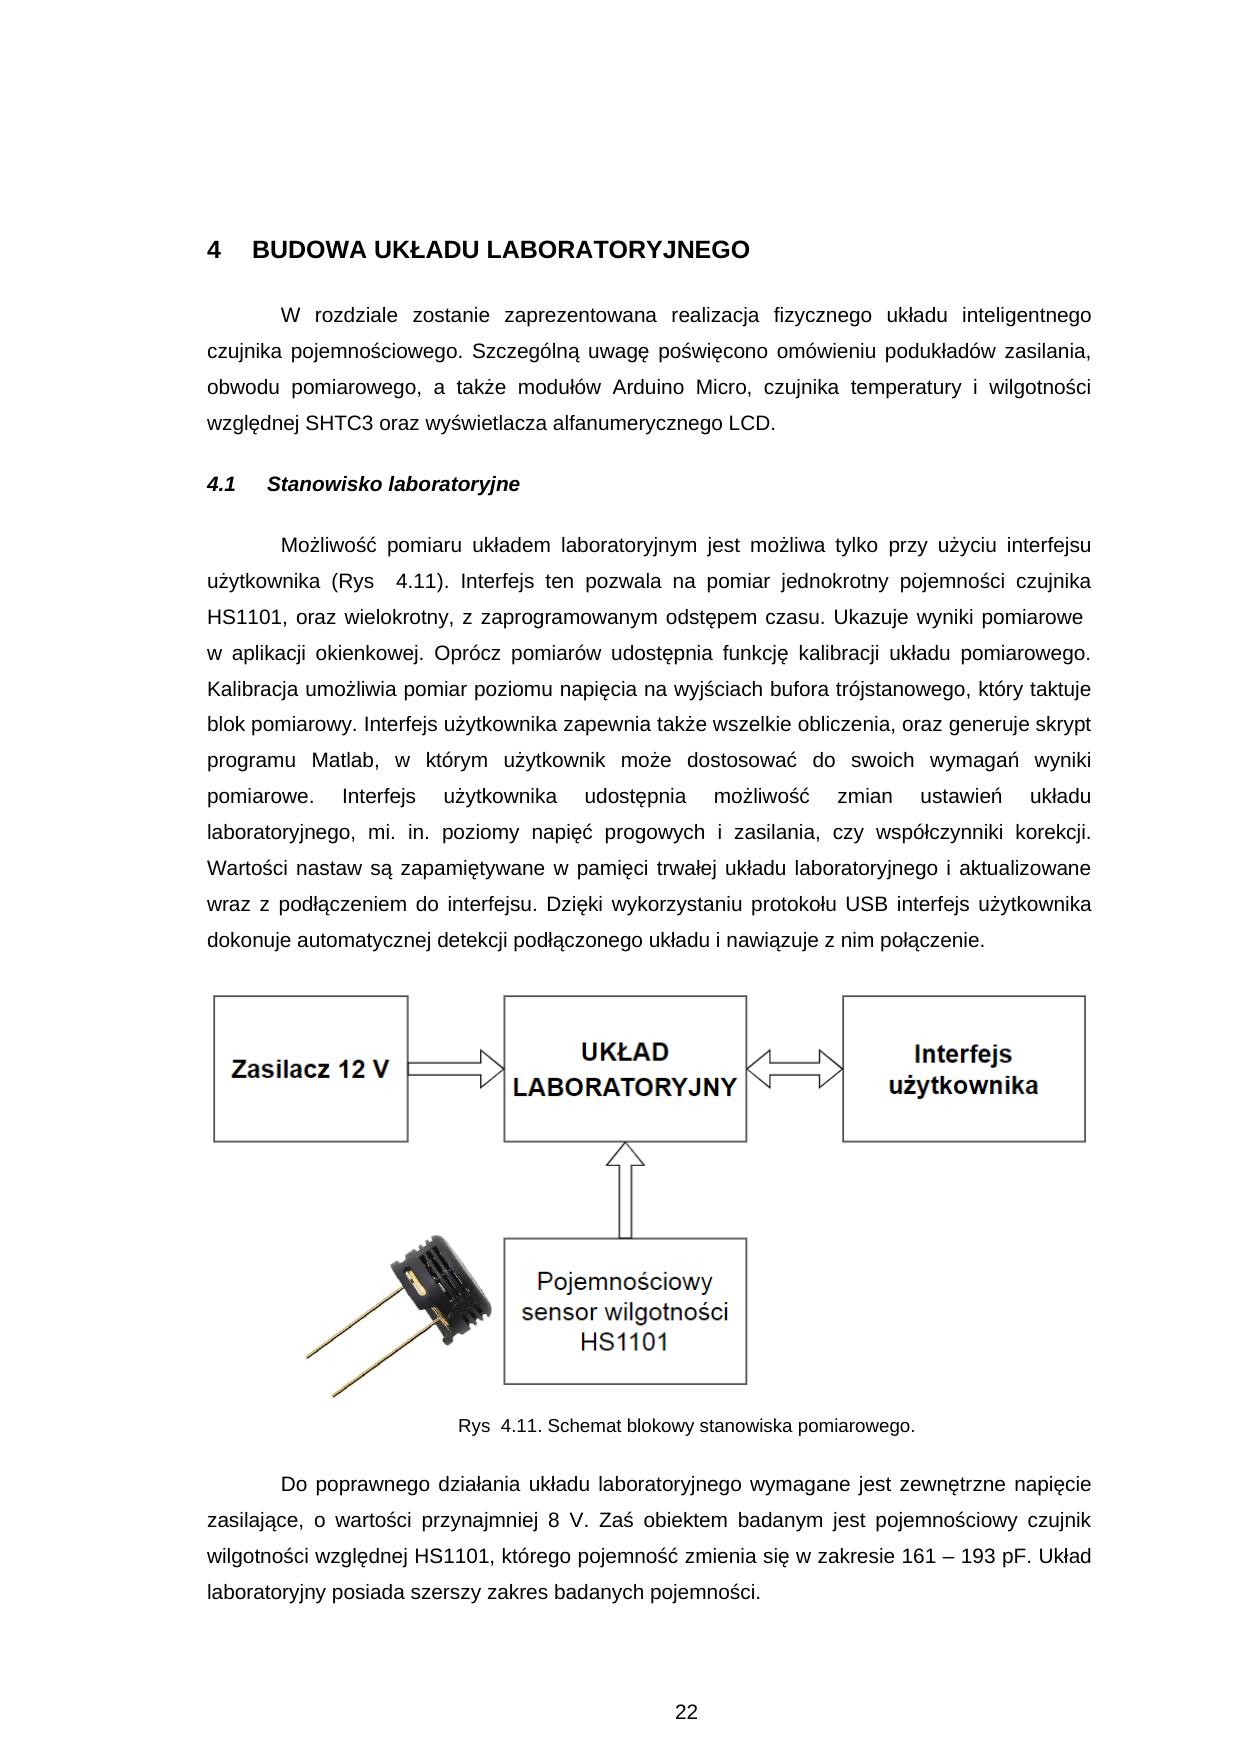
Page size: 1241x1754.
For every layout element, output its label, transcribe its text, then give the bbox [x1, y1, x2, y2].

subtitle Budowa układu laboratoryjnego [207, 235, 1092, 263]
text Do poprawnego działania układu laboratoryjnego wymagane jest zewnętrzne napięcie zasilające, o wartości przynajmniej 8 V. Zaś obiektem badanym jest pojemnościowy czujnik wilgotności względnej HS1101, którego pojemność zmienia się w zakresie 161 – 193 pF. Układ laboratoryjny posiada szerszy zakres badanych pojemności. [207, 1472, 1092, 1604]
text W rozdziale zostanie zaprezentowana realizacja fizycznego układu inteligentnego czujnika pojemnościowego. Szczególną uwagę poświęcono omówieniu podukładów zasilania, obwodu pomiarowego, a także modułów Arduino Micro, czujnika temperatury i wilgotności względnej SHTC3 oraz wyświetlacza alfanumerycznego LCD. [207, 303, 1092, 435]
picture [206, 988, 1093, 1411]
subtitle Stanowisko laboratoryjne [207, 472, 1092, 496]
